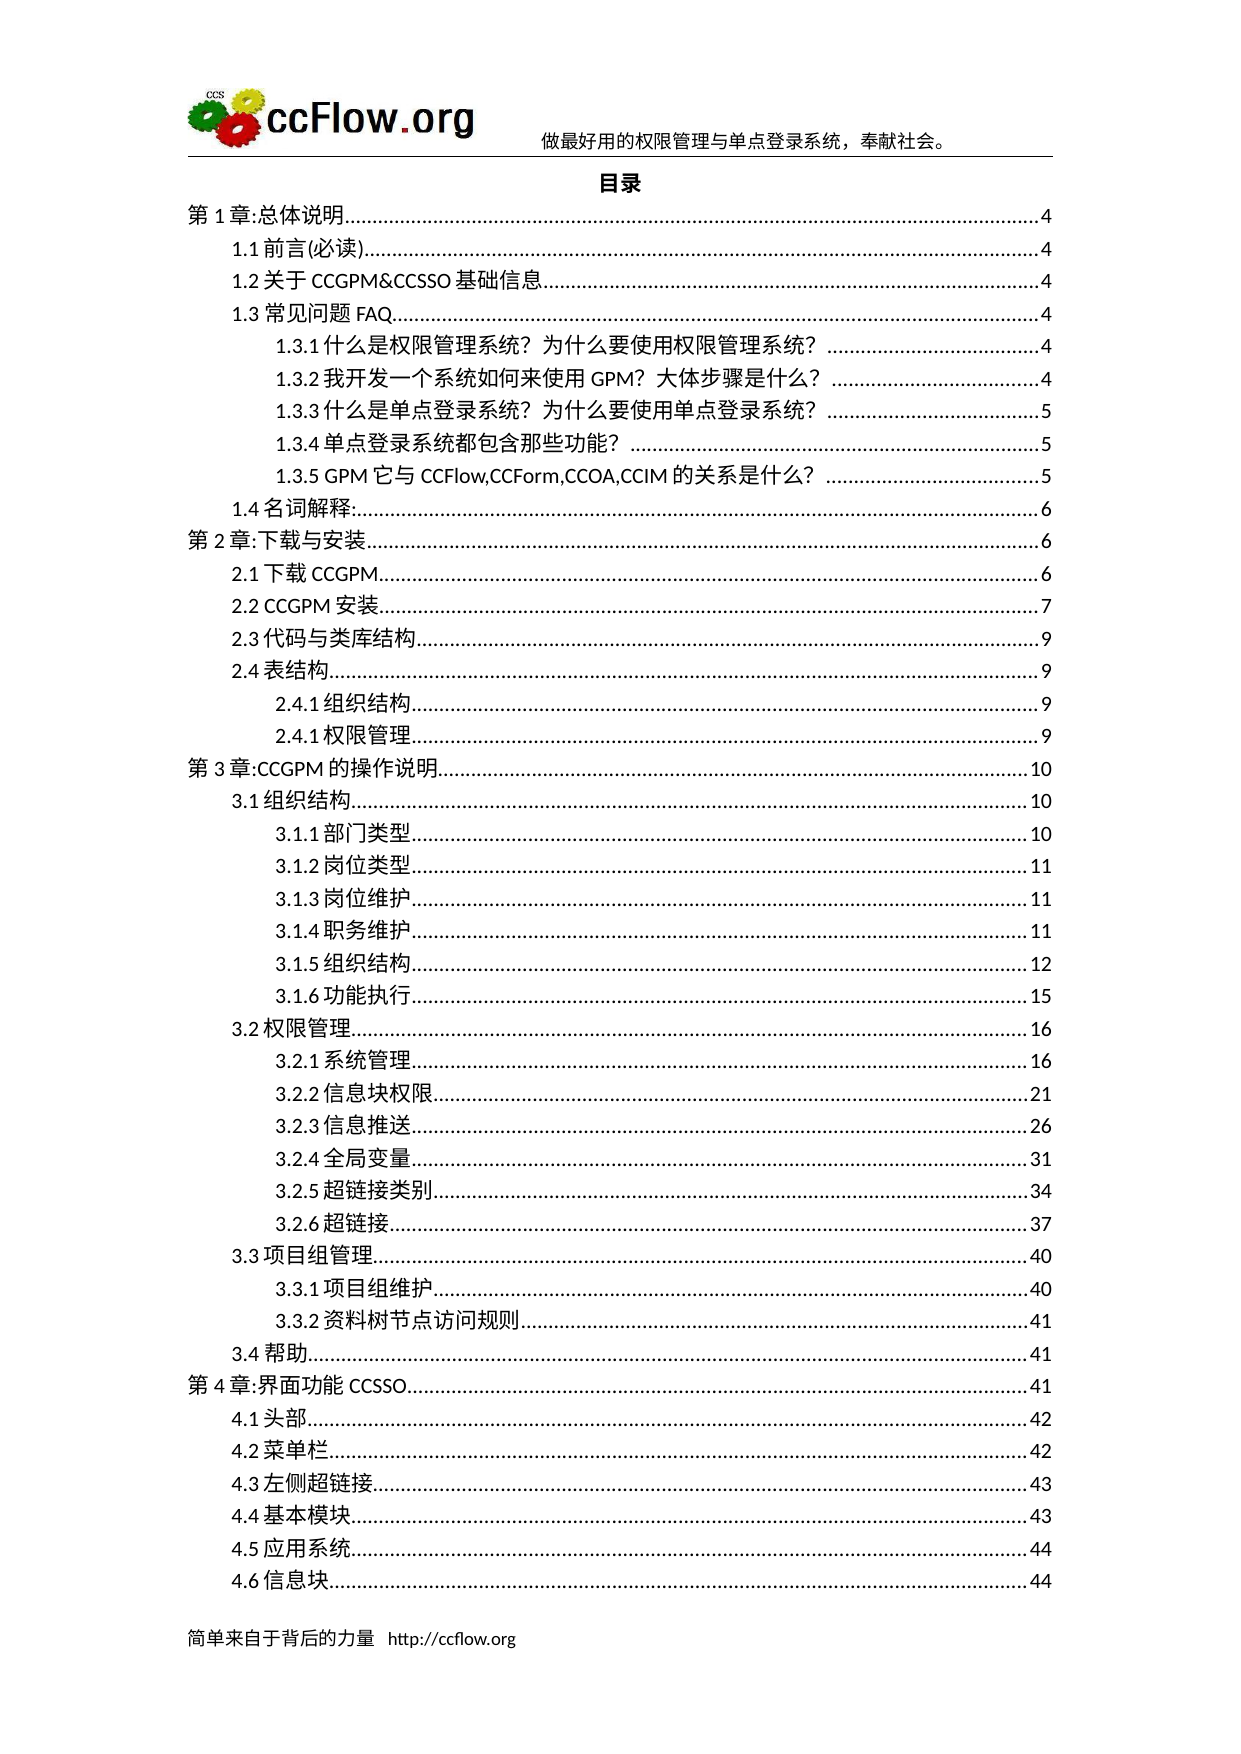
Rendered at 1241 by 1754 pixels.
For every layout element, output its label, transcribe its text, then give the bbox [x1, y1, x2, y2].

text 1.3.5 GPM它与CCFlow,CCForm,CCOA,CCIM的关系是什么？ 5 [275, 458, 1053, 491]
text 3.1.5组织结构 12 [275, 946, 1053, 978]
text 1.2关于CCGPM&CCSSO基础信息 4 [231, 263, 1053, 296]
text 1.3.3什么是单点登录系统？为什么要使用单点登录系统？ 5 [275, 393, 1053, 426]
text 3.1.2岗位类型 11 [275, 848, 1053, 881]
text 3.1.1部门类型 10 [275, 816, 1053, 848]
text 2.3代码与类库结构 9 [231, 621, 1053, 653]
text 3.2.4全局变量 31 [275, 1141, 1053, 1173]
text 2.4.1组织结构 9 [275, 686, 1053, 718]
text 3.2.2信息块权限 21 [275, 1076, 1053, 1108]
text 3.3项目组管理 40 [231, 1238, 1053, 1271]
text 3.2权限管理 16 [231, 1011, 1053, 1043]
text 3.2.6超链接 37 [275, 1206, 1053, 1238]
text 2.4.1权限管理 9 [275, 718, 1053, 751]
text 第2章:下载与安装. 6 [187, 523, 1053, 556]
text 2.1下载CCGPM 6 [231, 556, 1053, 588]
text 3.3.1项目组维护 40 [275, 1271, 1053, 1303]
text 1.4名词解释: 6 [231, 491, 1053, 523]
text 3.2.5超链接类别 34 [275, 1173, 1053, 1206]
text 1.3.1什么是权限管理系统？为什么要使用权限管理系统？ 4 [275, 328, 1053, 361]
text 3.2.1系统管理 16 [275, 1043, 1053, 1076]
text 2.4表结构 9 [231, 653, 1053, 686]
picture [187, 88, 478, 149]
text 3.4 帮助 41 [231, 1336, 1053, 1368]
text 目录 [187, 166, 1053, 198]
text 1.1前言(必读) 4 [231, 231, 1053, 263]
text 3.1组织结构 10 [231, 783, 1053, 816]
text 4.6信息块 44 [231, 1563, 1053, 1596]
text 1.3 常见问题FAQ 4 [231, 296, 1053, 328]
text 3.1.3岗位维护 11 [275, 881, 1053, 913]
text 第3章:CCGPM的操作说明 10 [187, 751, 1053, 783]
text 3.3.2资料树节点访问规则 41 [275, 1303, 1053, 1336]
text 4.5应用系统 44 [231, 1531, 1053, 1563]
text 4.2菜单栏 42 [231, 1433, 1053, 1466]
text 3.1.4职务维护 11 [275, 913, 1053, 946]
text 4.1头部 42 [231, 1401, 1053, 1433]
text 3.1.6功能执行 15 [275, 978, 1053, 1011]
text 2.2 CCGPM安装 7 [231, 588, 1053, 621]
text 4.4基本模块 43 [231, 1498, 1053, 1531]
text 第4章:界面功能CCSSO 41 [187, 1368, 1053, 1401]
text 1.3.2我开发一个系统如何来使用GPM？大体步骤是什么？ 4 [275, 361, 1053, 393]
text 第1章:总体说明 4 [187, 198, 1053, 231]
text 4.3左侧超链接 43 [231, 1466, 1053, 1498]
text 1.3.4单点登录系统都包含那些功能？ 5 [275, 426, 1053, 458]
text 3.2.3信息推送 26 [275, 1108, 1053, 1141]
